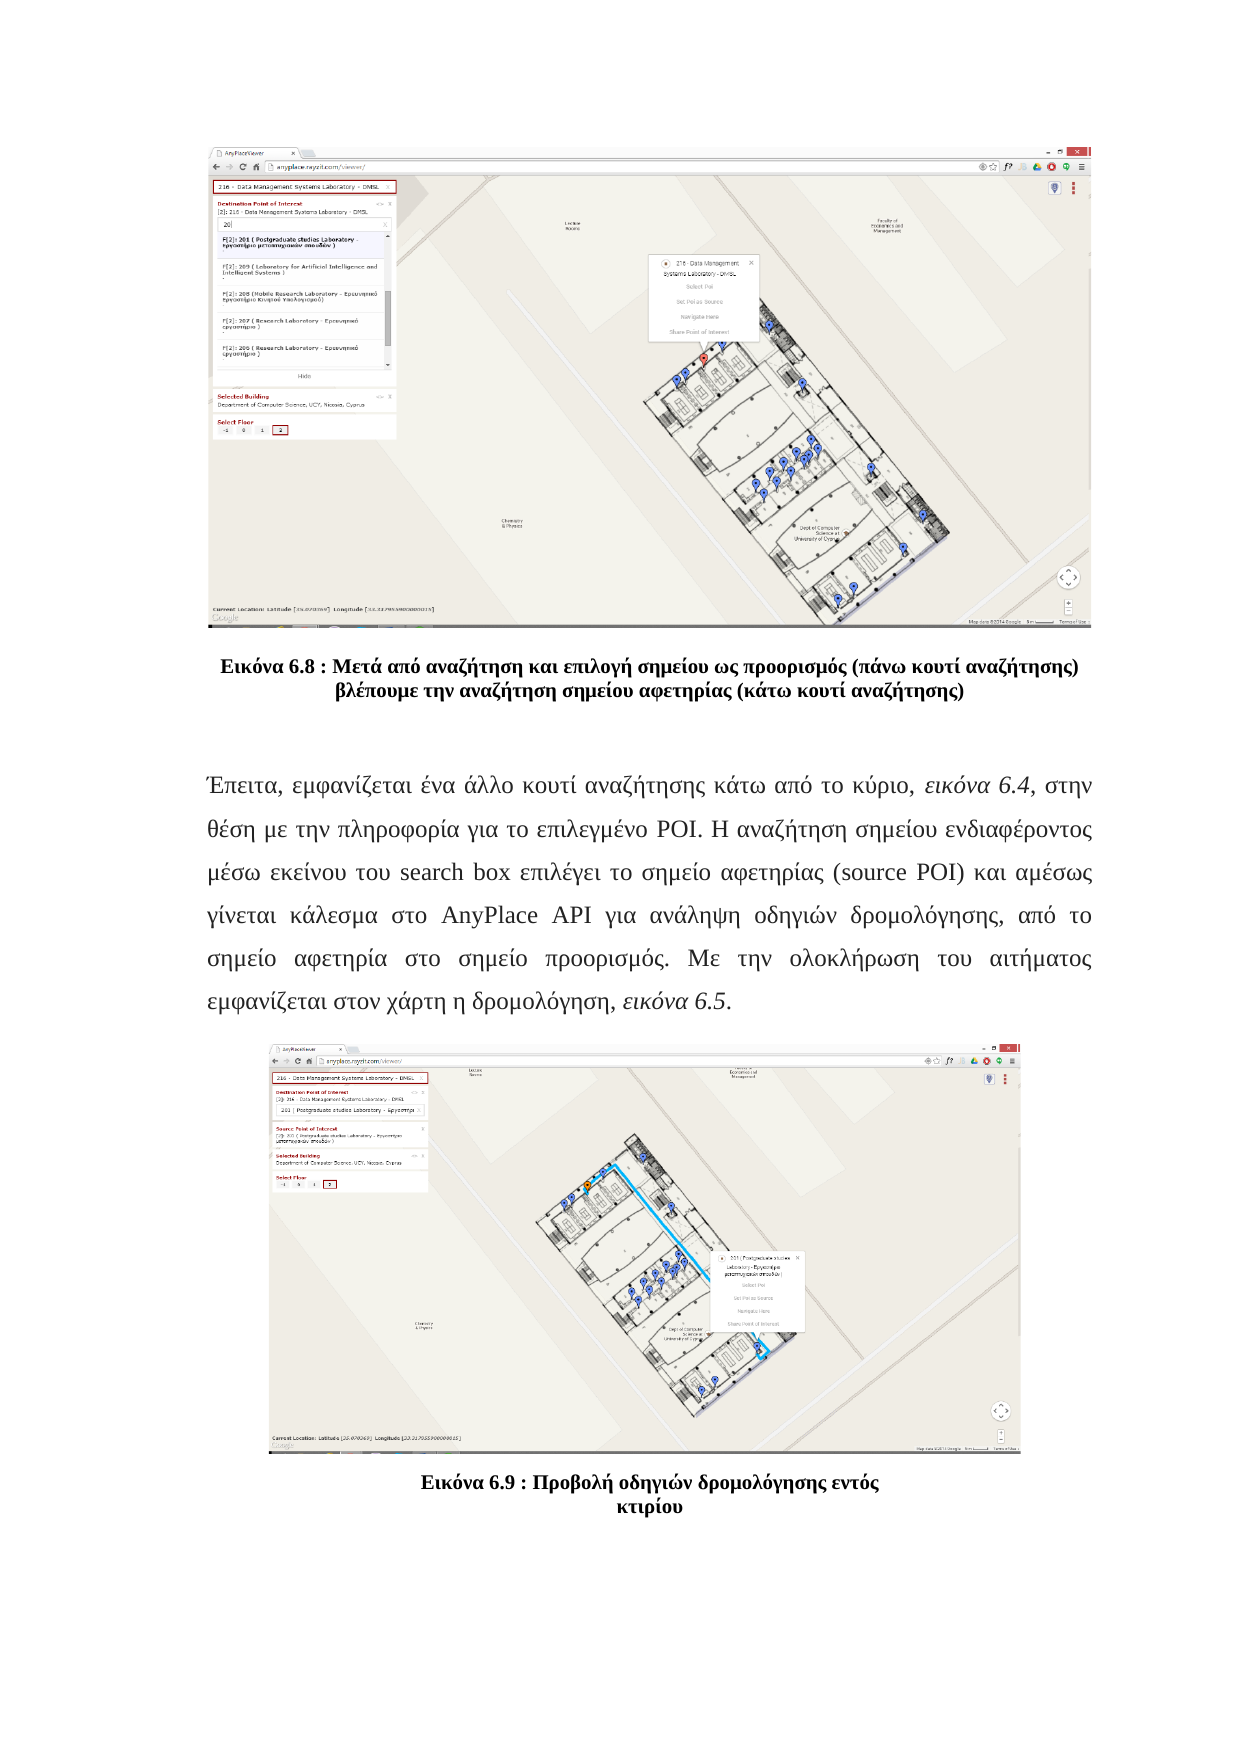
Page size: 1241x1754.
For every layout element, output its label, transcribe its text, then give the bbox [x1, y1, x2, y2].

text Έπειτα, εμφανίζεται ένα άλλο κουτί αναζήτησης κάτω από το κύριο, εικόνα 6.4, στην θέση με την πληροφορία για το επιλεγμένο POI. Η αναζήτηση σημείου ενδιαφέροντος μέσω εκείνου του search box επιλέγει το σημείο αφετηρίας (source POI) και αμέσως γίνεται κάλεσμα στο AnyPlace API για ανάληψη οδηγιών δρομολόγησης, από το σημείο αφετηρία στο σημείο προορισμός. Με την ολοκλήρωση του αιτήματος εμφανίζεται στον χάρτη η δρομολόγηση, εικόνα 6.5. [207, 771, 1092, 1015]
picture [268, 1044, 1021, 1454]
picture [208, 147, 1092, 628]
